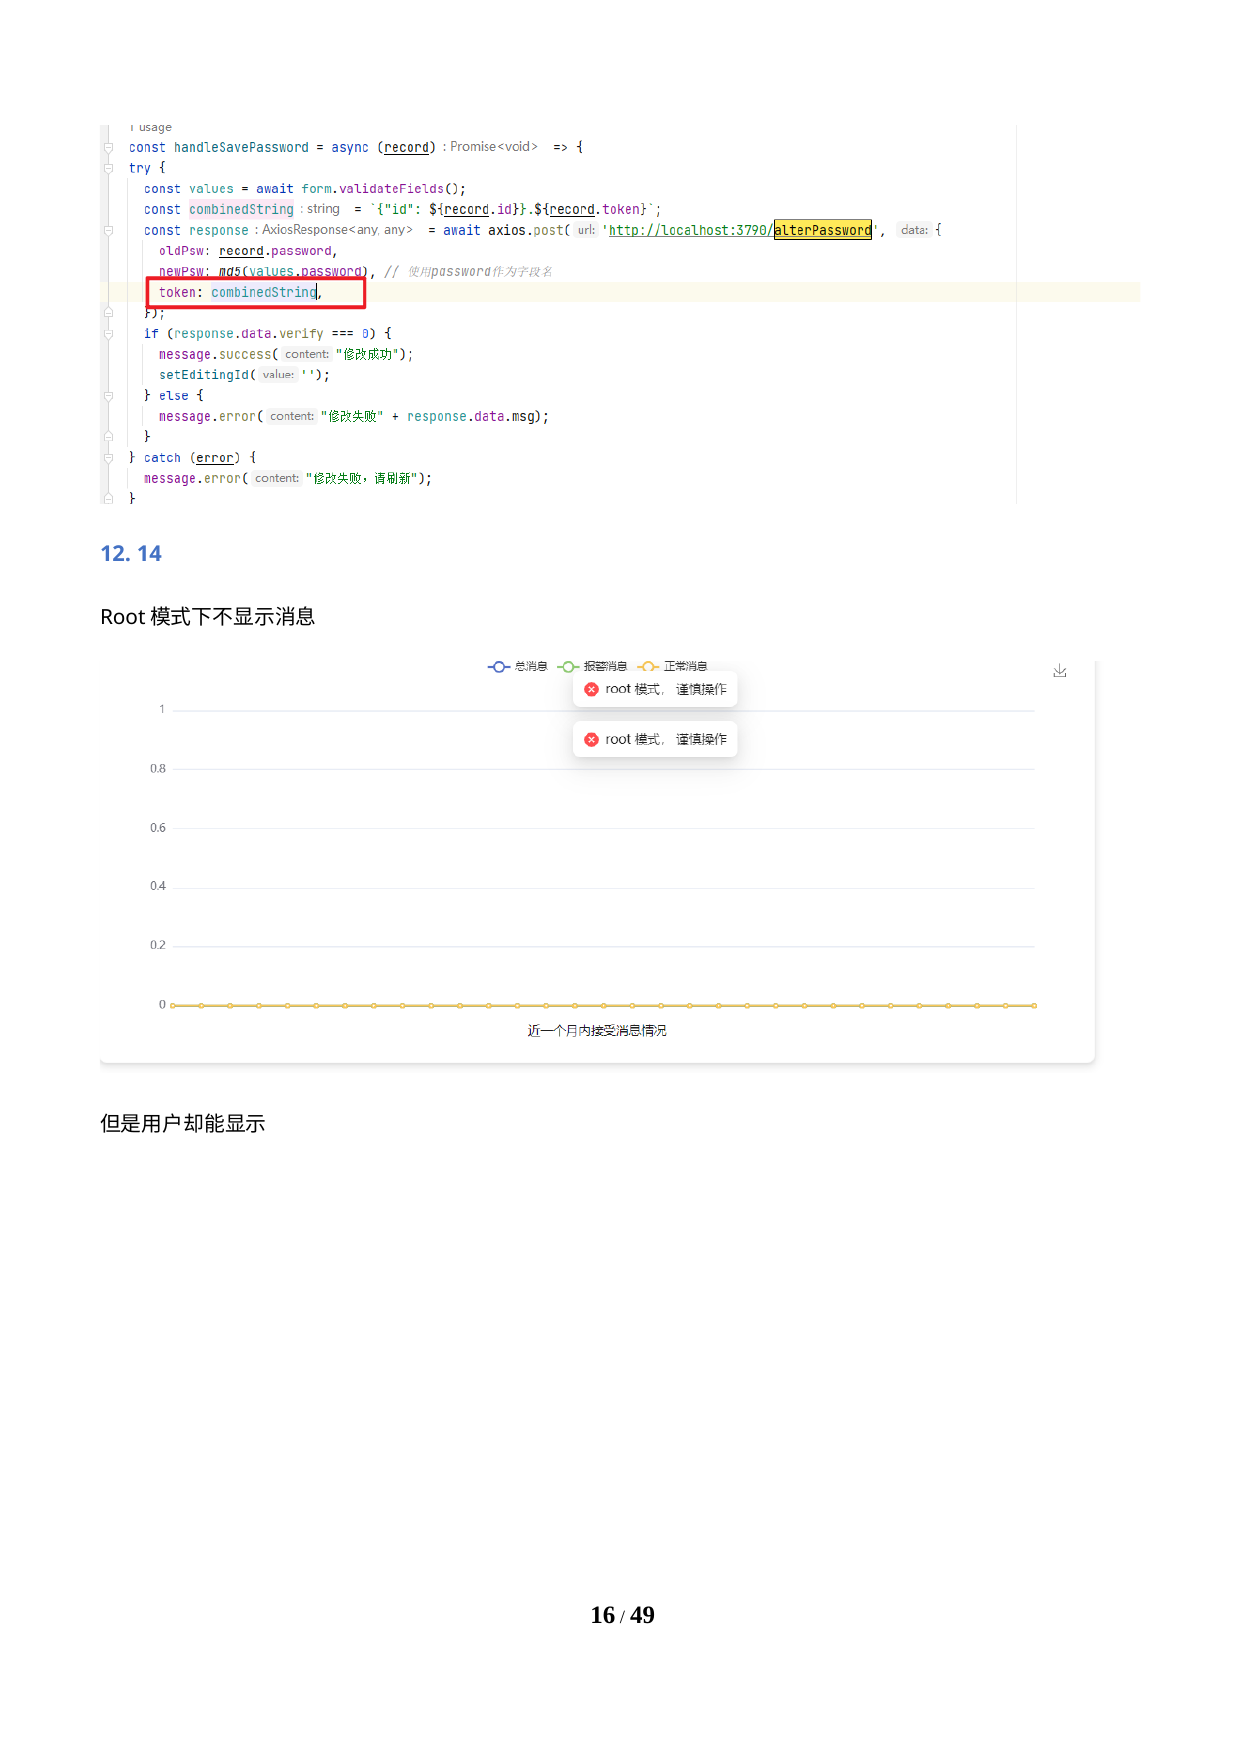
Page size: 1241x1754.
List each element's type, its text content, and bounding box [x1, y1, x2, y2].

text 但是用户却能显示 [100, 1106, 1140, 1138]
text Root模式下不显示消息 [100, 599, 1140, 632]
text 12. 14 [100, 537, 1140, 569]
picture [99, 661, 1111, 1073]
picture [99, 125, 1141, 504]
